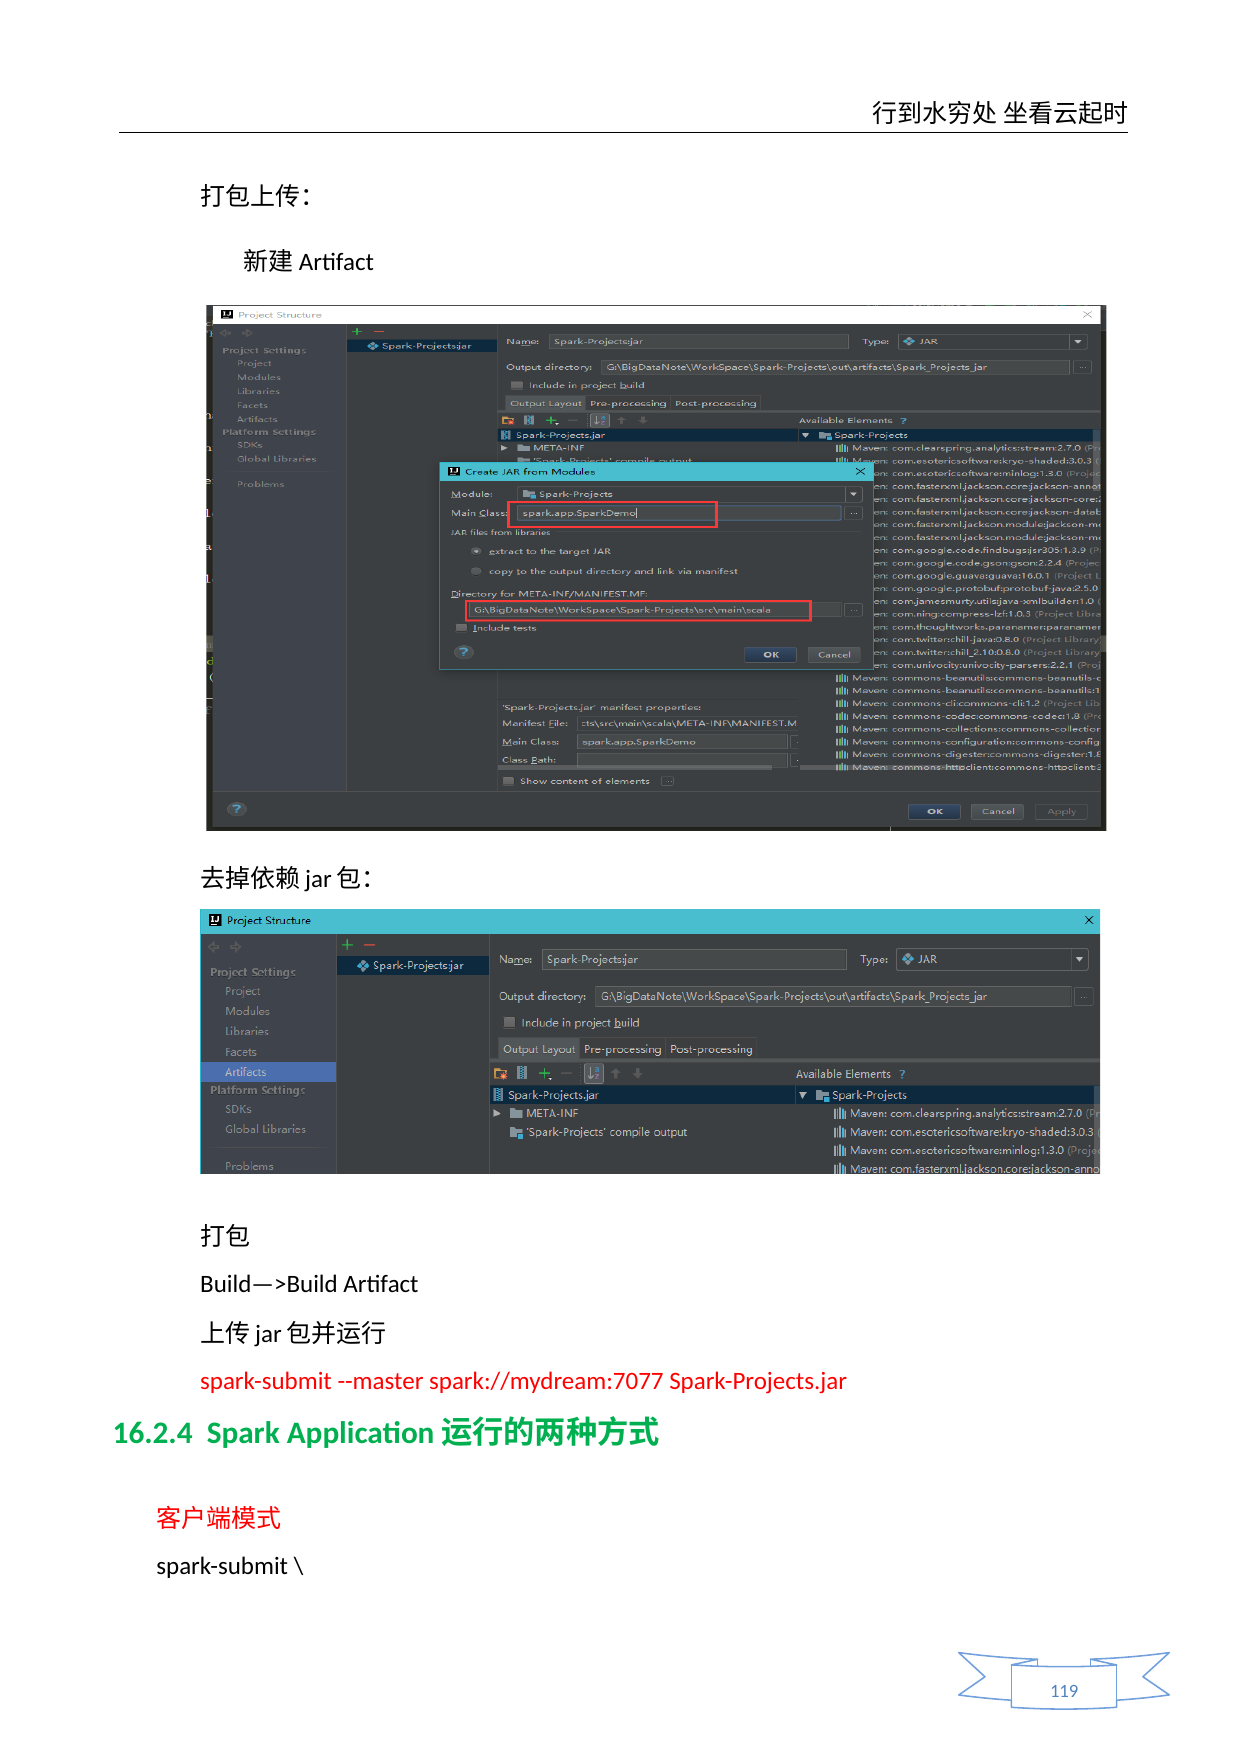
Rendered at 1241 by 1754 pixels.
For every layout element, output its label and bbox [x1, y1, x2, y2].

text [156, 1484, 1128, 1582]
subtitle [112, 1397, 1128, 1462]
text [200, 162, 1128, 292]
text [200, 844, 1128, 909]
picture [206, 305, 1107, 831]
picture [200, 909, 1100, 1174]
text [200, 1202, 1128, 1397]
